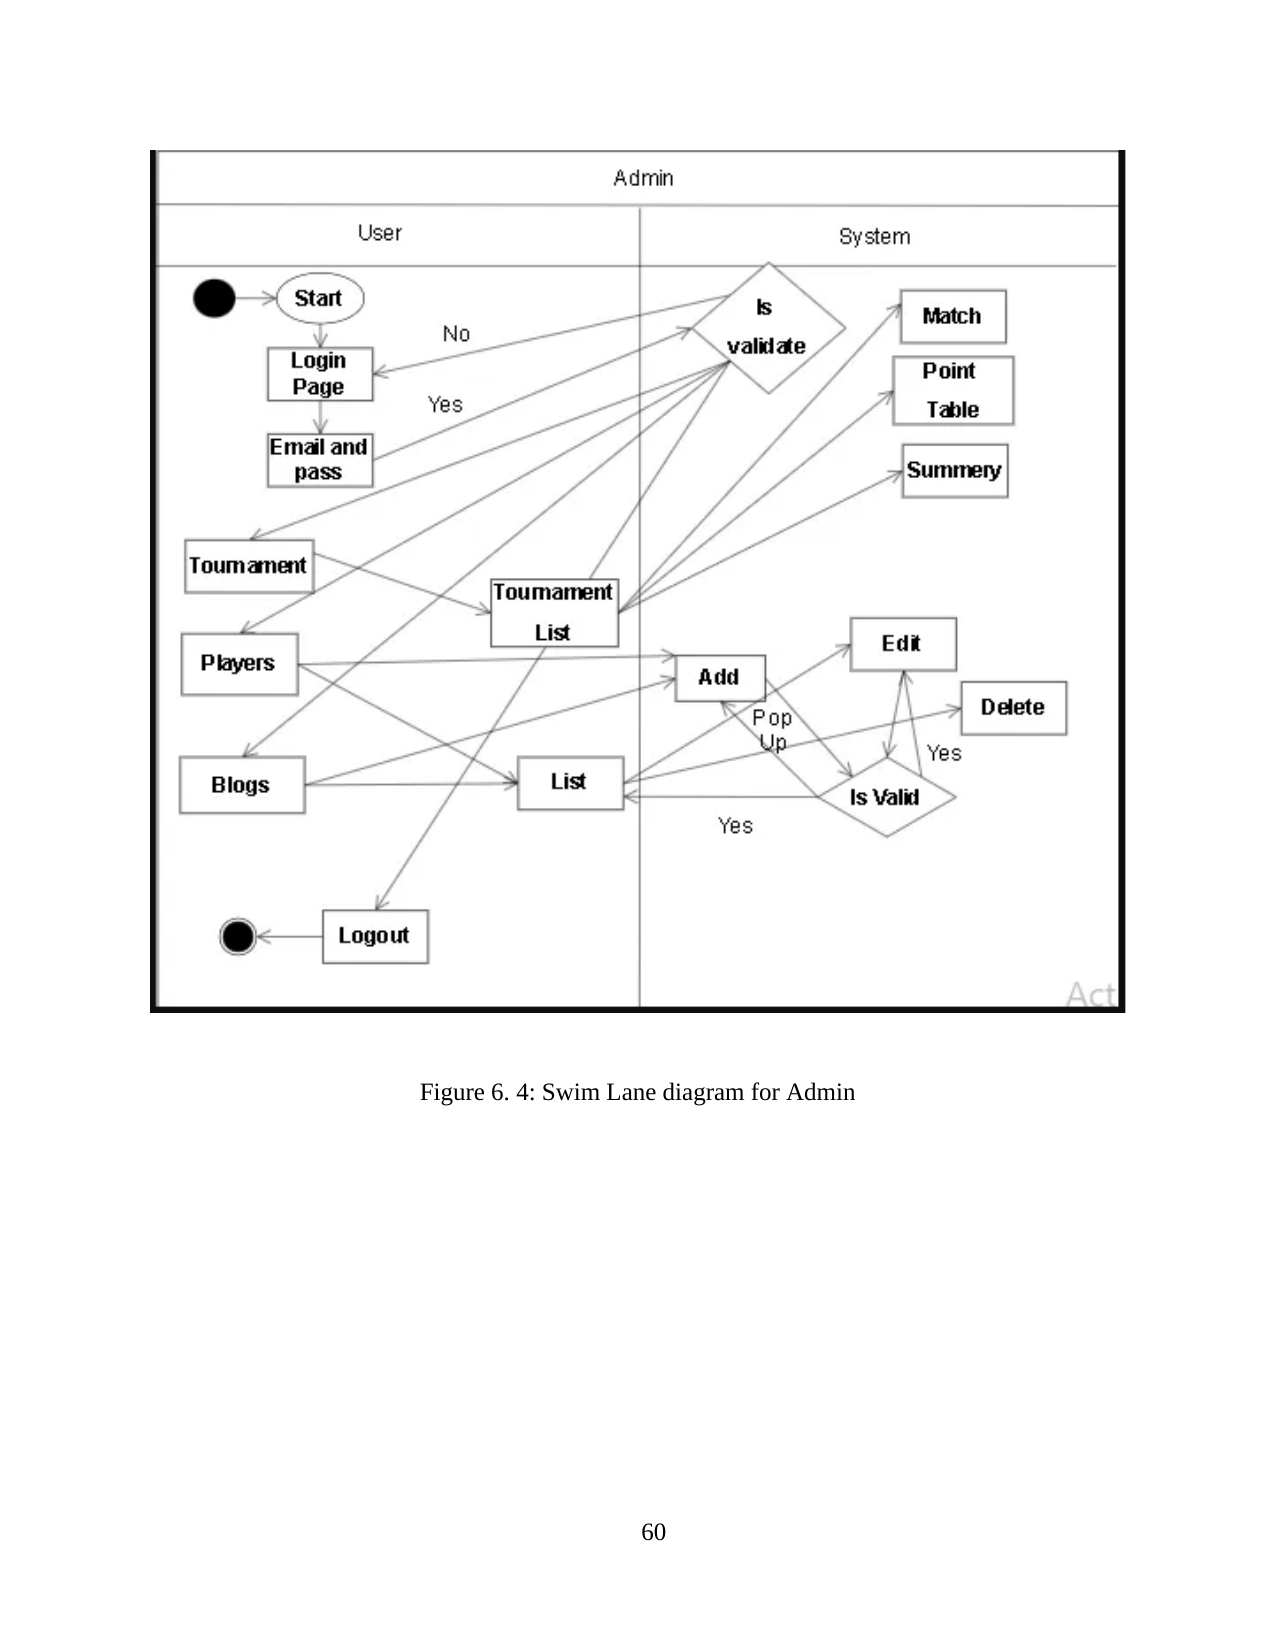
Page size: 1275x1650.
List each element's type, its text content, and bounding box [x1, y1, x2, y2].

picture [150, 150, 1126, 1013]
text Figure 6. 4: Swim Lane diagram for Admin [150, 1077, 1125, 1106]
